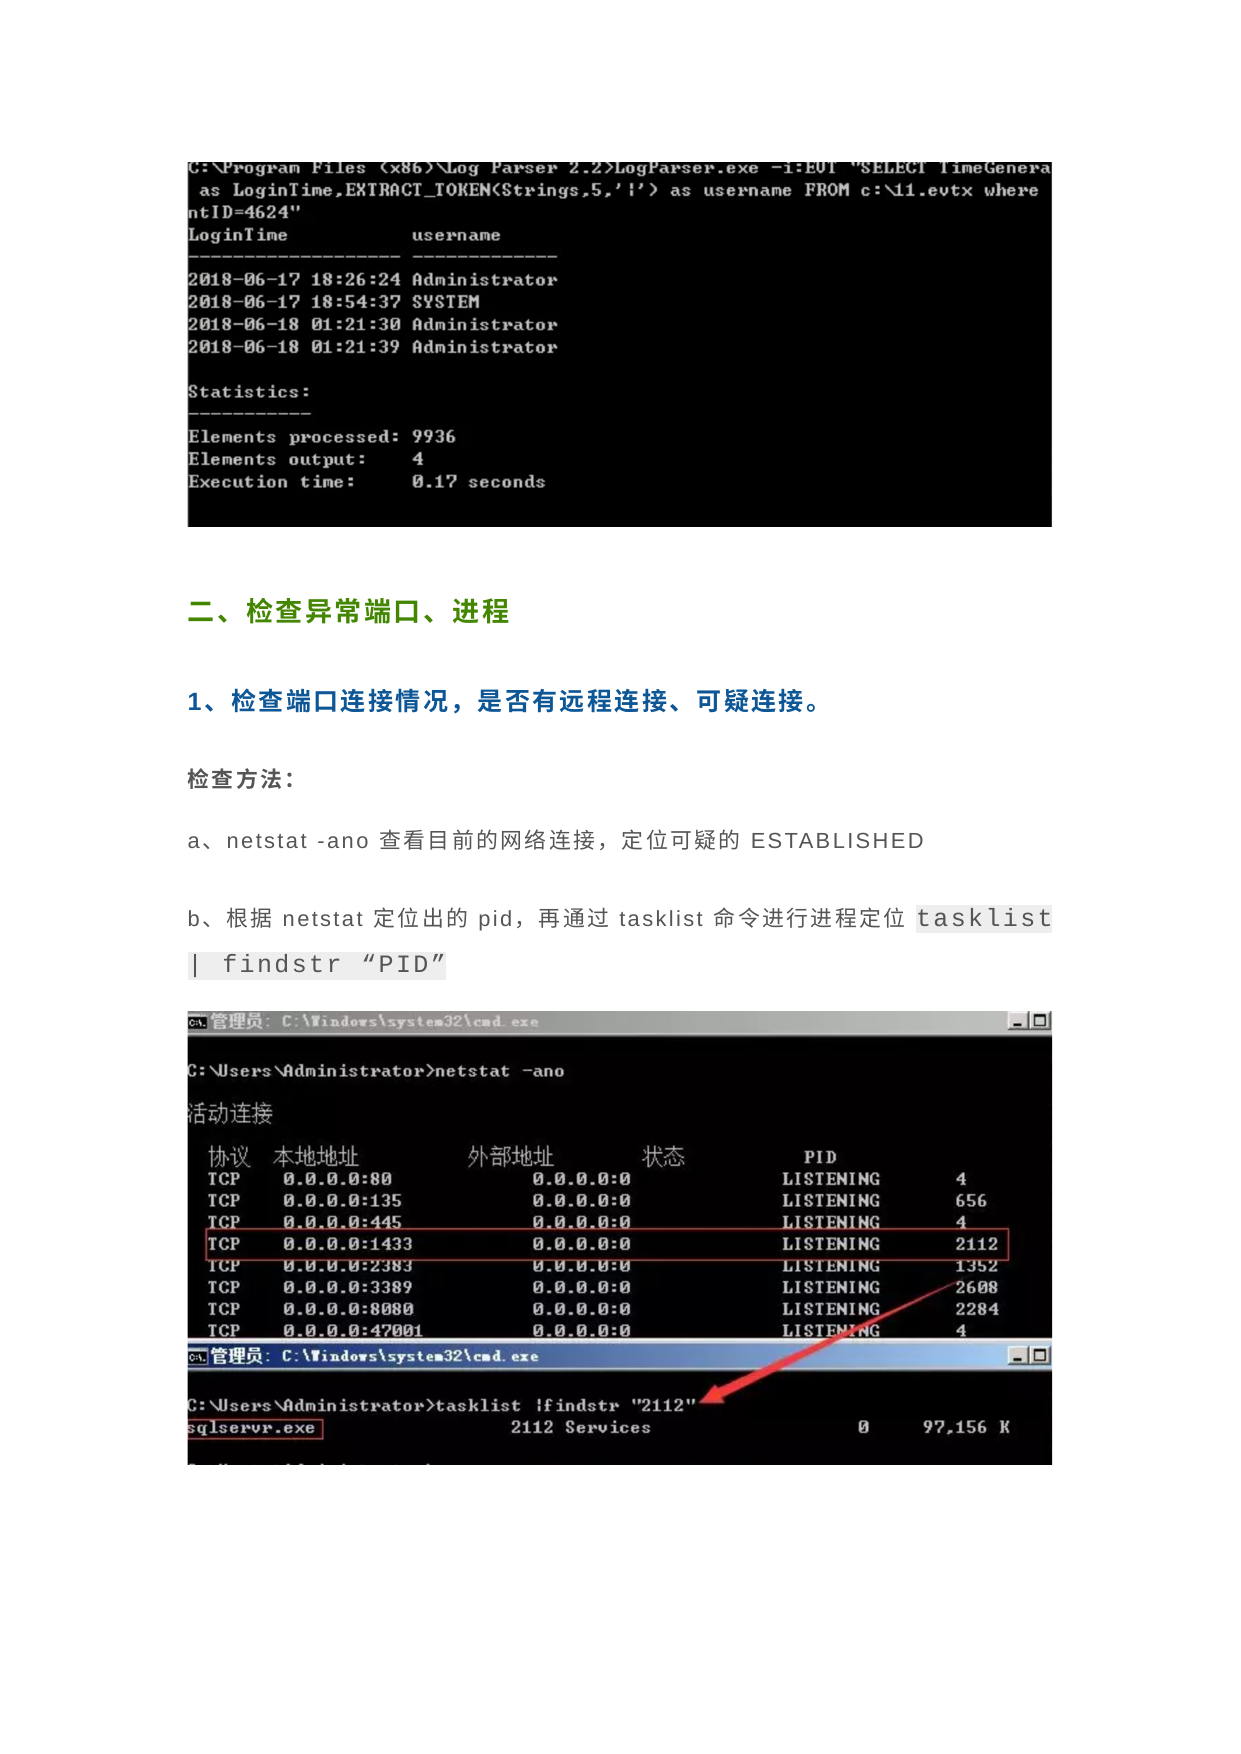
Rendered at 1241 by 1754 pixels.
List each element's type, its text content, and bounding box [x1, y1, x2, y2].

subtitle 二、检查异常端口、进程 [187, 577, 1053, 642]
picture [187, 162, 1053, 527]
subtitle 1、检查端口连接情况，是否有远程连接、可疑连接。 [187, 667, 1053, 732]
text b、根据 netstat 定位出的 pid，再通过 tasklist 命令进行进程定位 tasklist | findstr “PID” [187, 884, 1053, 982]
text 检查方法： [187, 761, 1053, 794]
picture [187, 1011, 1053, 1465]
text a、netstat -ano 查看目前的网络连接，定位可疑的 ESTABLISHED [187, 823, 1053, 855]
